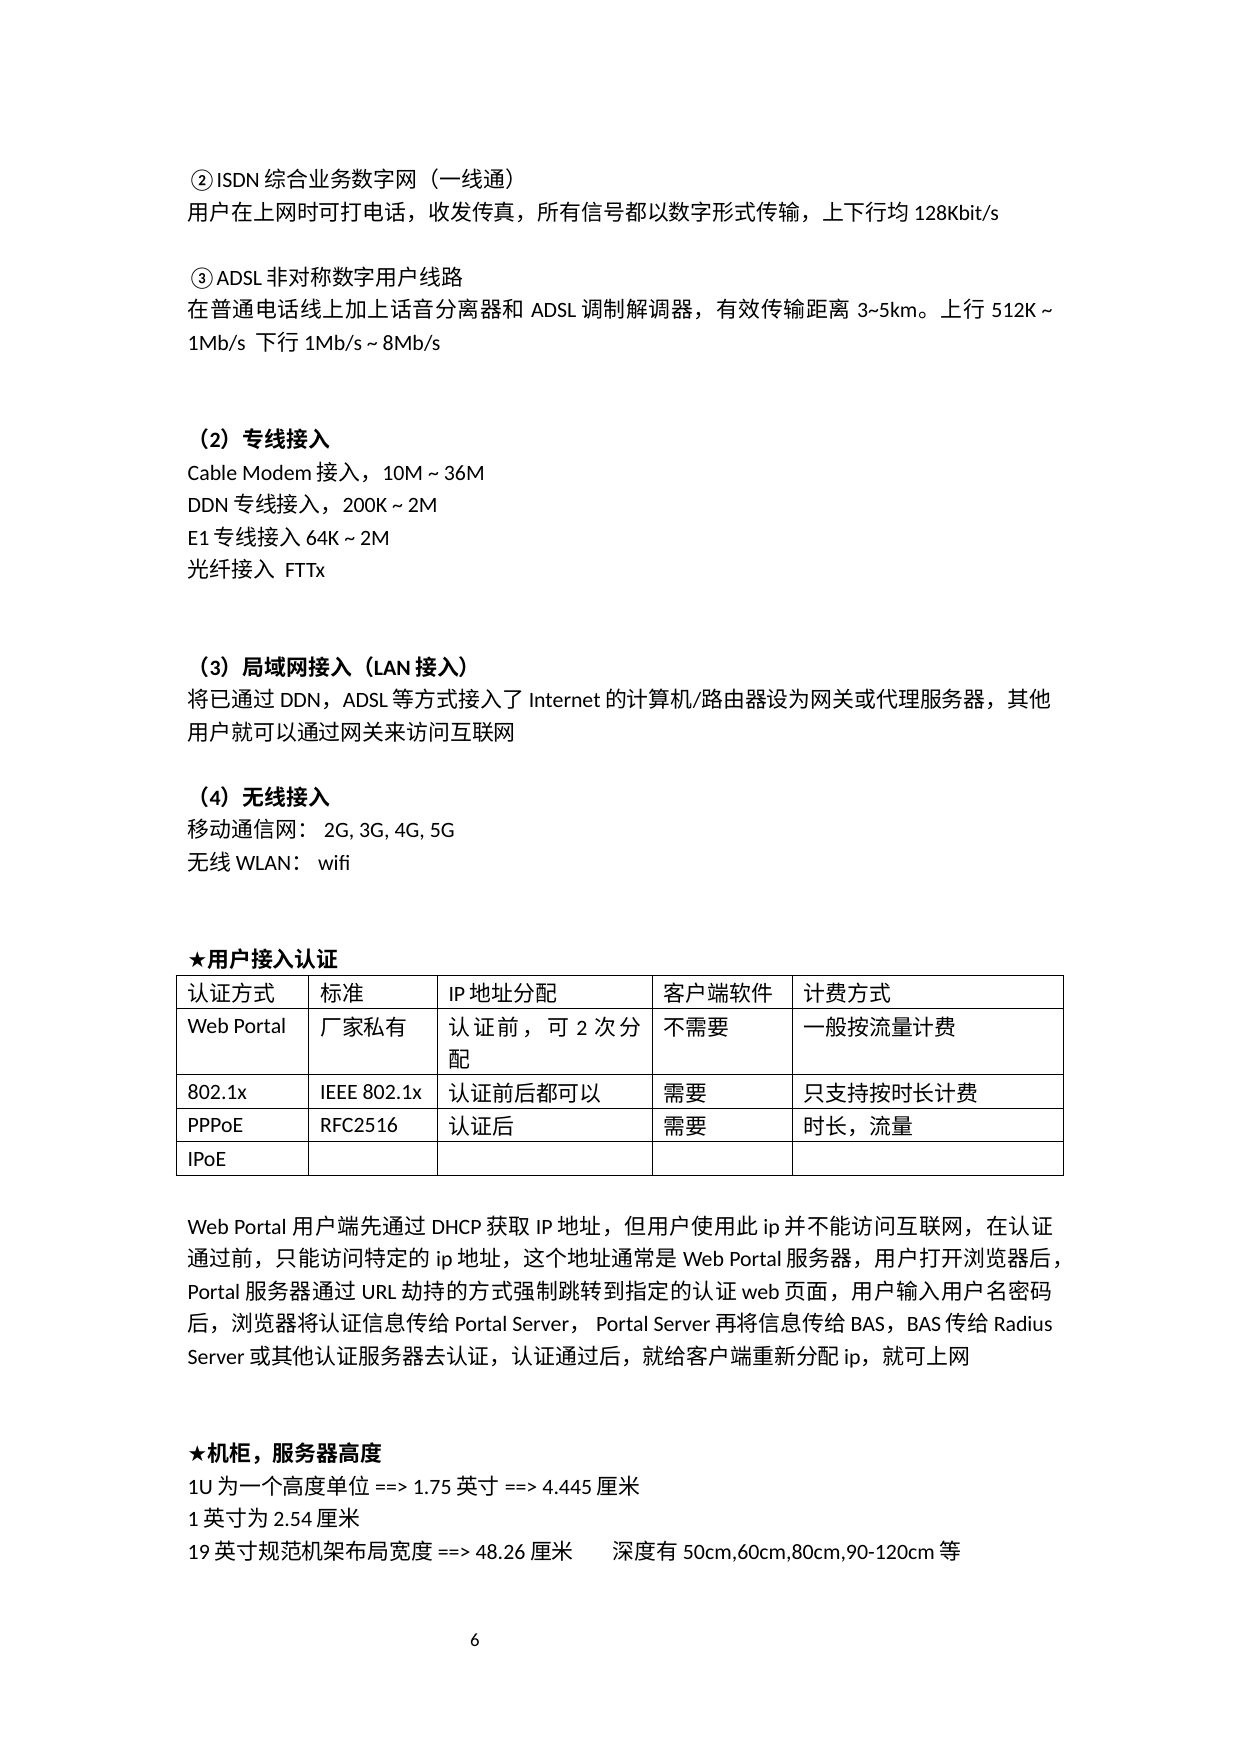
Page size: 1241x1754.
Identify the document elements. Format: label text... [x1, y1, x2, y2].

table_cell 认证前后都可以 [438, 1075, 652, 1108]
text Web Portal 用户端先通过DHCP获取IP地址，但用户使用此ip并不能访问互联网，在认证通过前，只能访问特定的ip地址，这个地址通常是Web Portal服务器，用户打开浏览器后，Portal服务器通过URL劫持的方式强制跳转到指定的认证web页面，用户输入用户名密码后，浏览器将认证信息传给Portal Server， Portal Server再将信息传给BAS，BAS传给Radius Server或其他认证服务器去认证，认证通过后，就给客户端重新分配ip，就可上网 [187, 1208, 1053, 1371]
table_cell IPoE [177, 1142, 308, 1175]
table_cell [653, 1142, 792, 1175]
text 将已通过DDN，ADSL等方式接入了Internet的计算机/路由器设为网关或代理服务器，其他用户就可以通过网关来访问互联网 [187, 682, 1053, 747]
table_cell IEEE 802.1x [309, 1075, 437, 1108]
table_cell 不需要 [653, 1009, 792, 1074]
table_cell PPPoE [177, 1109, 308, 1141]
text （3）局域网接入（LAN接入） [187, 649, 1053, 682]
text E1专线接入64K ~ 2M [187, 519, 1053, 552]
text 移动通信网： 2G, 3G, 4G, 5G [187, 812, 1053, 844]
table_header IP地址分配 [438, 976, 652, 1008]
table_cell 需要 [653, 1075, 792, 1108]
text 1U为一个高度单位 ==> 1.75英寸 ==> 4.445厘米 [187, 1468, 1053, 1501]
table_cell [309, 1142, 437, 1175]
text DDN专线接入，200K ~ 2M [187, 487, 1053, 519]
table_cell 一般按流量计费 [793, 1009, 1063, 1074]
table_cell 需要 [653, 1109, 792, 1141]
text 光纤接入 FTTx [187, 552, 1053, 584]
table_cell RFC2516 [309, 1109, 437, 1141]
table_cell [438, 1142, 652, 1175]
table_header 客户端软件 [653, 976, 792, 1008]
text （2）专线接入 [187, 422, 1053, 454]
text （4）无线接入 [187, 779, 1053, 812]
table_cell 只支持按时长计费 [793, 1075, 1063, 1108]
text ★机柜，服务器高度 [187, 1436, 1053, 1468]
table_cell 802.1x [177, 1075, 308, 1108]
table_header 标准 [309, 976, 437, 1008]
table_header 计费方式 [793, 976, 1063, 1008]
text 19英寸规范机架布局宽度 ==> 48.26厘米 深度有50cm,60cm,80cm,90-120cm等 [187, 1533, 1053, 1566]
table_cell 时长，流量 [793, 1109, 1063, 1141]
text ②ISDN综合业务数字网（一线通） [187, 162, 1053, 194]
text Cable Modem接入，10M ~ 36M [187, 454, 1053, 487]
table_header 认证方式 [177, 976, 308, 1008]
text 用户在上网时可打电话，收发传真，所有信号都以数字形式传输，上下行均128Kbit/s [187, 194, 1053, 227]
table_cell Web Portal [177, 1009, 308, 1074]
text 1英寸为2.54厘米 [187, 1501, 1053, 1533]
table_cell 厂家私有 [309, 1009, 437, 1074]
text 在普通电话线上加上话音分离器和ADSL调制解调器，有效传输距离3~5km。上行 512K ~ 1Mb/s 下行 1Mb/s ~ 8Mb/s [187, 292, 1053, 357]
text 无线WLAN： wifi [187, 844, 1053, 877]
table_cell 认证前，可2次分配 [438, 1009, 652, 1074]
table_cell 认证后 [438, 1109, 652, 1141]
text ③ADSL非对称数字用户线路 [187, 259, 1053, 292]
text ★用户接入认证 [187, 942, 1053, 974]
table_cell [793, 1142, 1063, 1175]
